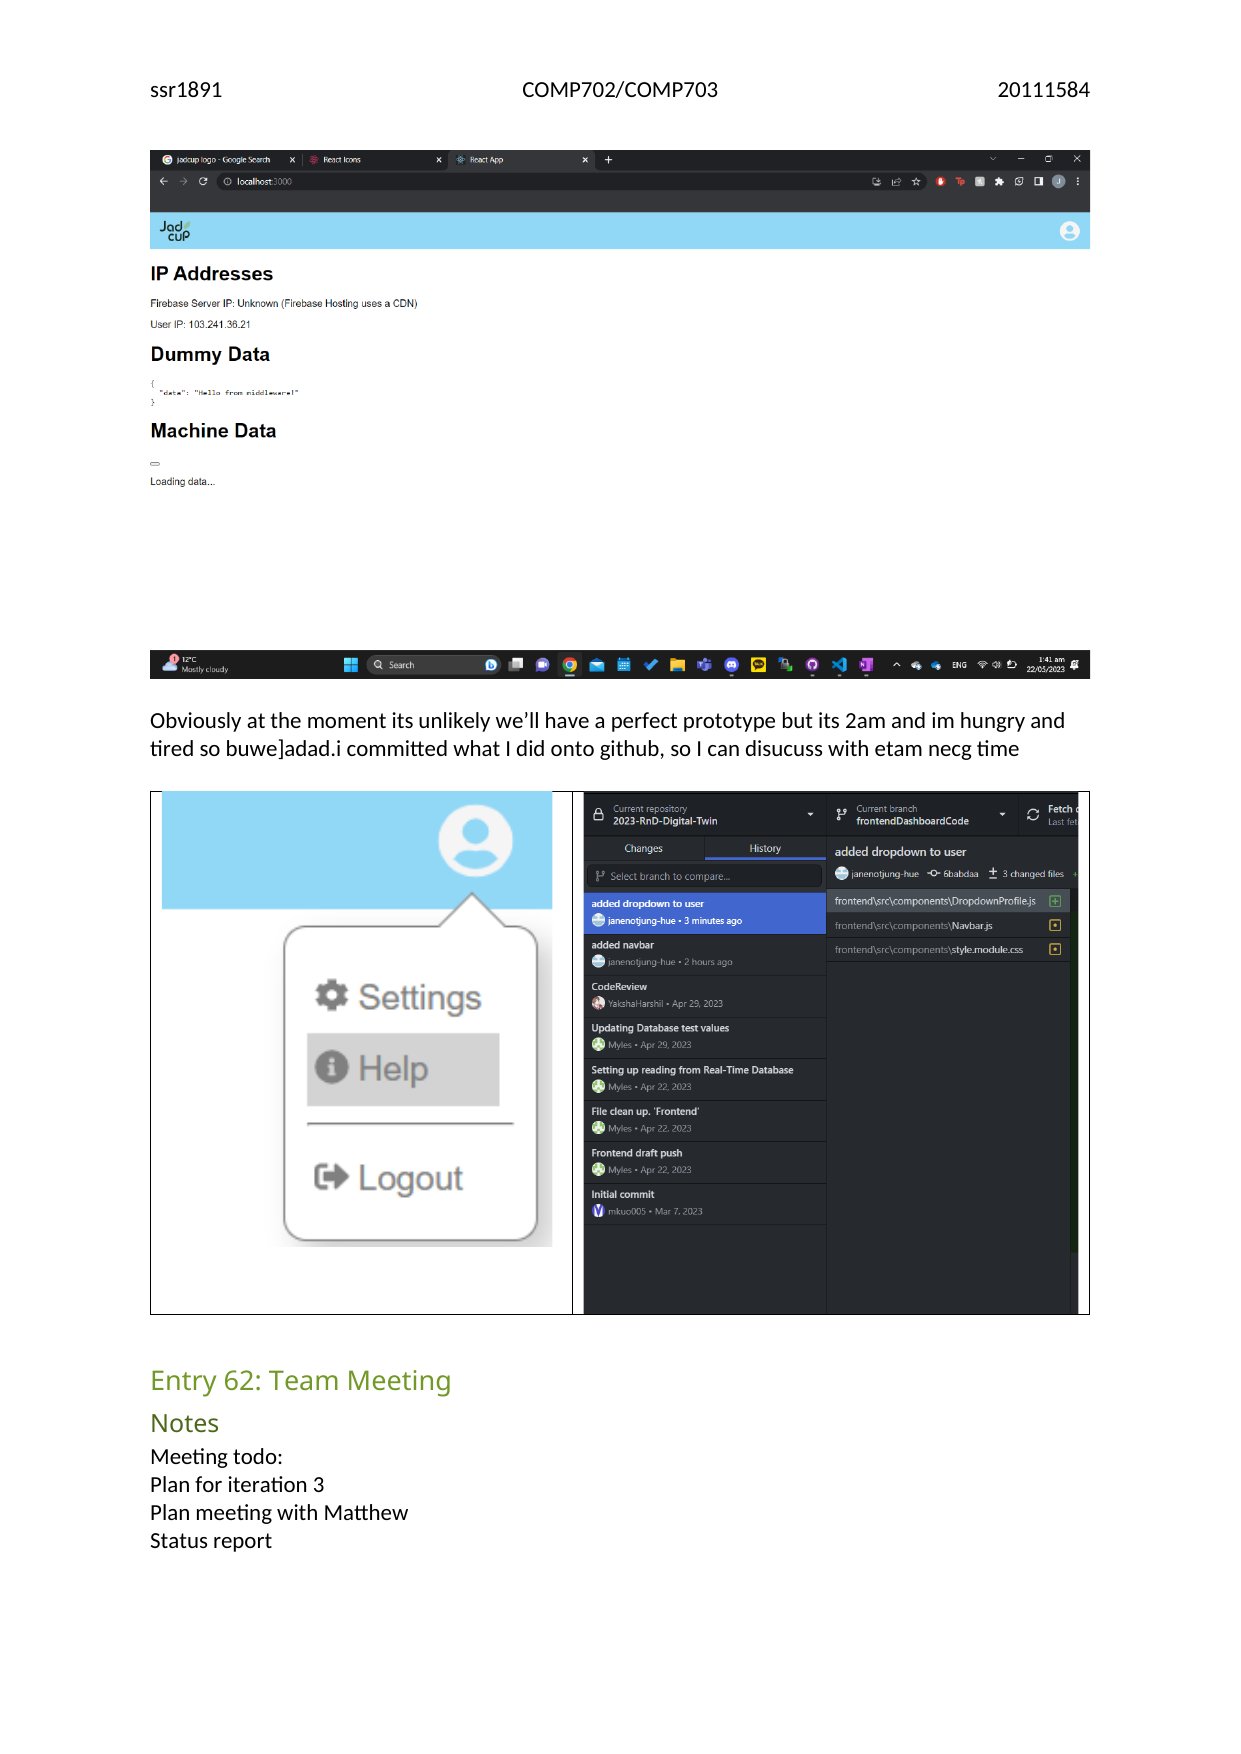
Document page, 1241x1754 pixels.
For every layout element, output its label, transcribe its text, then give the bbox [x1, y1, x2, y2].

picture [161, 791, 553, 1247]
subtitle Entry 62: Team Meeting [150, 1361, 1090, 1398]
text Obviously at the moment its unlikely we’ll have a perfect prototype but its 2am and im hungry and tired so buwe]adad.i committed what I did onto github, so I can disucuss with etam necg time [150, 707, 1090, 763]
text Plan meeting with Matthew [150, 1498, 1090, 1526]
table_header [1079, 792, 1089, 1313]
table_header [151, 792, 572, 1313]
text Meeting todo: [150, 1442, 1090, 1470]
text Status report [150, 1526, 1090, 1554]
picture [150, 150, 1091, 679]
text Plan for iteration 3 [150, 1470, 1090, 1498]
table_header [573, 792, 583, 1313]
subtitle Notes [150, 1405, 1090, 1439]
picture [583, 791, 1079, 1314]
